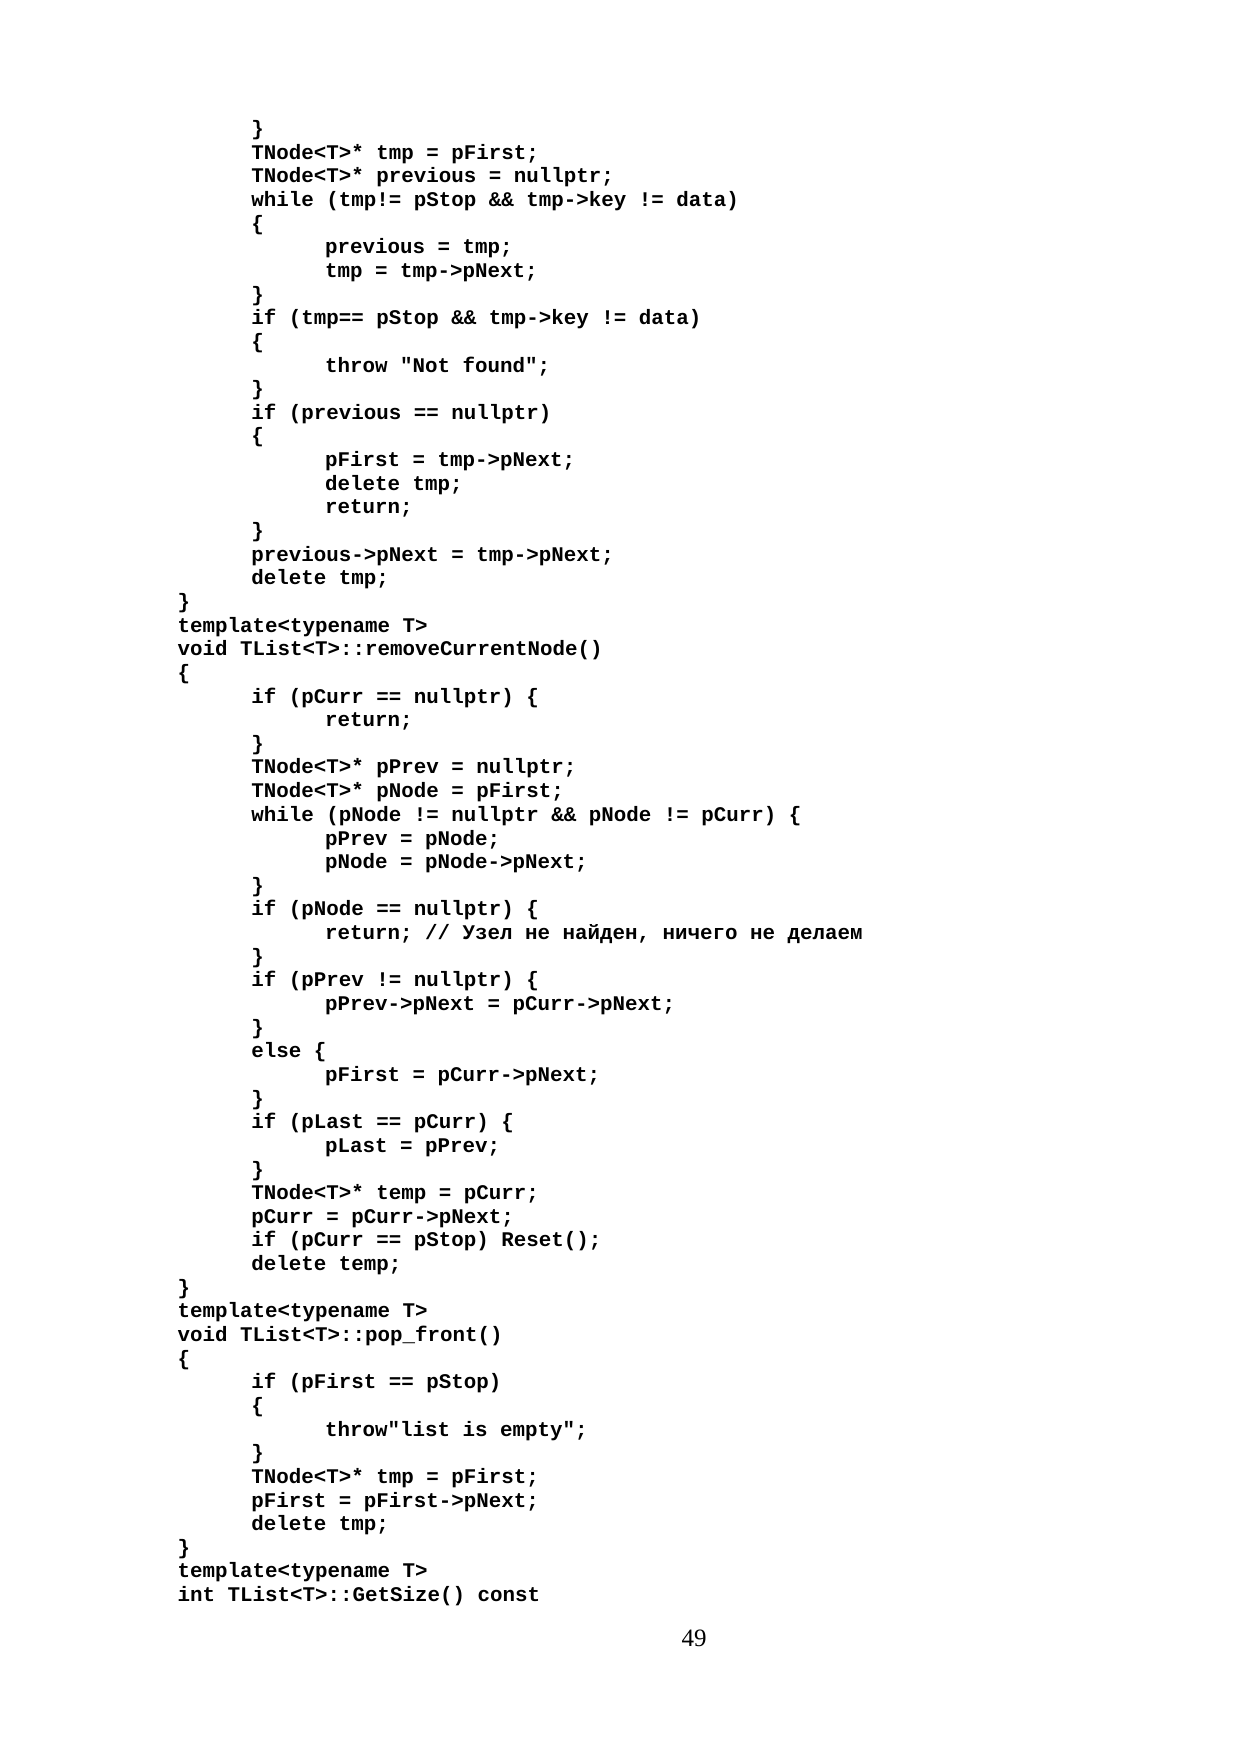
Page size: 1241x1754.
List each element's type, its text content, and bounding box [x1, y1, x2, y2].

text if (pCurr == pStop) Reset(); [177, 1229, 1152, 1253]
text if (pCurr == nullptr) { [177, 686, 1152, 709]
text if (pPrev != nullptr) { [177, 969, 1152, 993]
text if (pNode == nullptr) { [177, 898, 1152, 922]
text } [177, 946, 1152, 969]
text delete temp; [177, 1253, 1152, 1277]
text TNode<T>* pPrev = nullptr; [177, 757, 1152, 780]
text } [177, 284, 1152, 307]
text if (pLast == pCurr) { [177, 1111, 1152, 1135]
text TNode<T>* pNode = pFirst; [177, 780, 1152, 804]
text { [177, 1395, 1152, 1419]
text void TList<T>::pop_front() [177, 1324, 1152, 1348]
text pLast = pPrev; [177, 1135, 1152, 1158]
text return; [177, 496, 1152, 520]
text TNode<T>* tmp = pFirst; [177, 1466, 1152, 1489]
text previous->pNext = tmp->pNext; [177, 544, 1152, 567]
text } [177, 520, 1152, 544]
text pFirst = pCurr->pNext; [177, 1064, 1152, 1088]
text if (previous == nullptr) [177, 402, 1152, 426]
text pCurr = pCurr->pNext; [177, 1206, 1152, 1229]
text pNode = pNode->pNext; [177, 851, 1152, 875]
text TNode<T>* previous = nullptr; [177, 165, 1152, 189]
text pFirst = tmp->pNext; [177, 449, 1152, 473]
text } [177, 875, 1152, 898]
text pFirst = pFirst->pNext; [177, 1489, 1152, 1513]
text return; // Узел не найден, ничего не делаем [177, 922, 1152, 946]
text tmp = tmp->pNext; [177, 260, 1152, 284]
text } [177, 1017, 1152, 1040]
text } [177, 591, 1152, 615]
text } [177, 733, 1152, 757]
text template<typename T> [177, 1300, 1152, 1324]
text void TList<T>::removeCurrentNode() [177, 638, 1152, 662]
text delete tmp; [177, 567, 1152, 591]
text { [177, 426, 1152, 449]
text { [177, 662, 1152, 686]
text } [177, 118, 1152, 142]
text } [177, 1088, 1152, 1111]
text } [177, 1158, 1152, 1182]
text { [177, 331, 1152, 354]
text template<typename T> [177, 1561, 1152, 1584]
text { [177, 213, 1152, 236]
text } [177, 1277, 1152, 1300]
text if (tmp== pStop && tmp->key != data) [177, 307, 1152, 331]
text pPrev->pNext = pCurr->pNext; [177, 993, 1152, 1017]
text throw "Not found"; [177, 354, 1152, 378]
text delete tmp; [177, 1513, 1152, 1537]
text TNode<T>* tmp = pFirst; [177, 142, 1152, 165]
text pPrev = pNode; [177, 827, 1152, 851]
text } [177, 1442, 1152, 1466]
text previous = tmp; [177, 236, 1152, 260]
text int TList<T>::GetSize() const [177, 1584, 1152, 1608]
text while (pNode != nullptr && pNode != pCurr) { [177, 804, 1152, 827]
text throw"list is empty"; [177, 1419, 1152, 1442]
text TNode<T>* temp = pCurr; [177, 1182, 1152, 1206]
text return; [177, 709, 1152, 733]
text delete tmp; [177, 473, 1152, 496]
text } [177, 1537, 1152, 1561]
text else { [177, 1040, 1152, 1064]
text if (pFirst == pStop) [177, 1371, 1152, 1395]
text { [177, 1348, 1152, 1371]
text template<typename T> [177, 615, 1152, 638]
text } [177, 378, 1152, 402]
text while (tmp!= pStop && tmp->key != data) [177, 189, 1152, 213]
